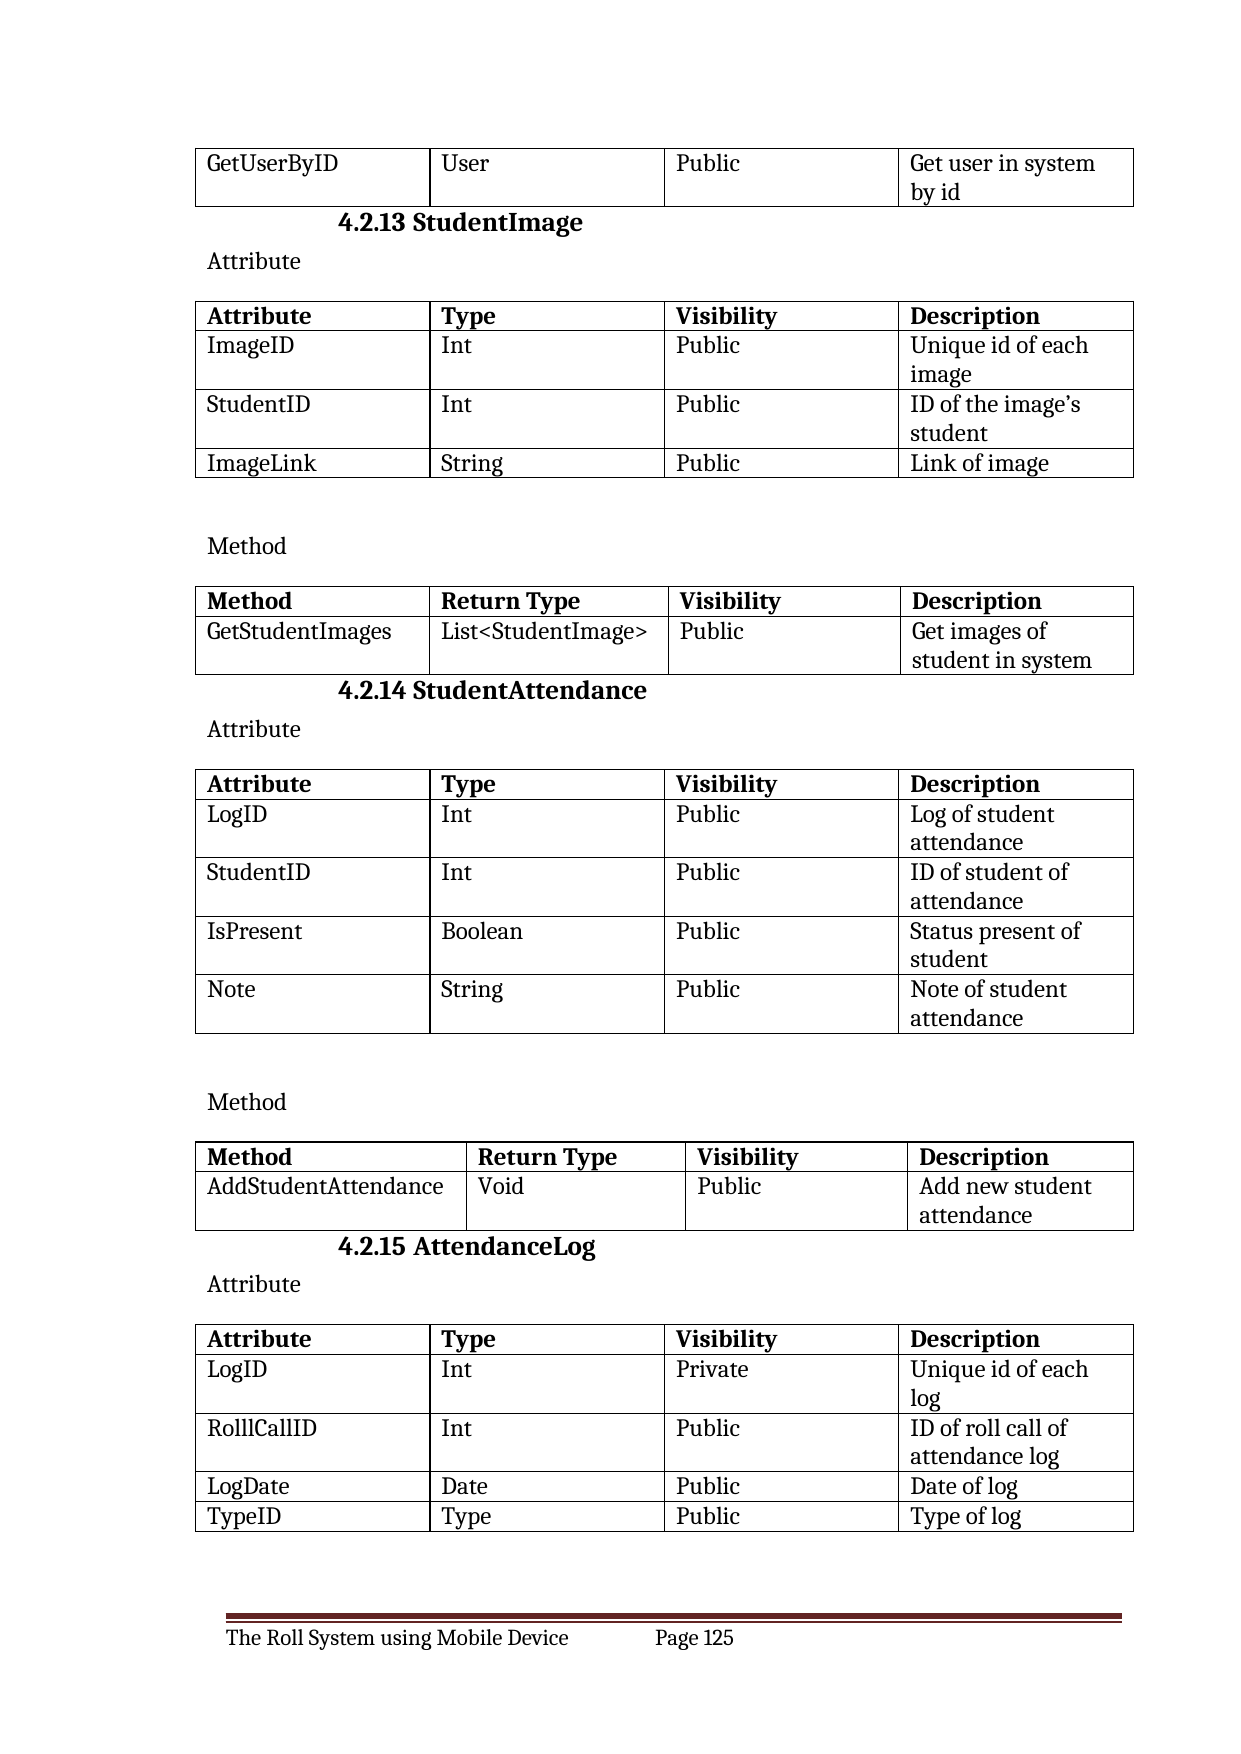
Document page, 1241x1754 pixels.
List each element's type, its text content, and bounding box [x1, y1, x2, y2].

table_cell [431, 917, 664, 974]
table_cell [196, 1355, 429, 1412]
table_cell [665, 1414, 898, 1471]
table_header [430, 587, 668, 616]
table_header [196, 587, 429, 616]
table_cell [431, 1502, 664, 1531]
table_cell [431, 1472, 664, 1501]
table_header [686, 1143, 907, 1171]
text Attribute [207, 715, 1122, 744]
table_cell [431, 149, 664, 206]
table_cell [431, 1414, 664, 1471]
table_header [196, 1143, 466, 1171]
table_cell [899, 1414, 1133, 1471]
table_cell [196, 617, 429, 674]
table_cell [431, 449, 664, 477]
text Attribute [207, 1270, 1122, 1299]
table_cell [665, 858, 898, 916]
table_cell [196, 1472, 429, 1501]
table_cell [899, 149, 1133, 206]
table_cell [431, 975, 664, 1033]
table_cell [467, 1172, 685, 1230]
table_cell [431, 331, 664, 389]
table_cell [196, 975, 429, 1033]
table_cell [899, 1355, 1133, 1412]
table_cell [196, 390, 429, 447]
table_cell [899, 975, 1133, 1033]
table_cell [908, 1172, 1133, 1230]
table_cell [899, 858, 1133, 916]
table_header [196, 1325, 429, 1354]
subtitle StudentAttendance [338, 675, 1122, 707]
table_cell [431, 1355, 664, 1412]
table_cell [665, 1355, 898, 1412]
text Method [207, 532, 1122, 561]
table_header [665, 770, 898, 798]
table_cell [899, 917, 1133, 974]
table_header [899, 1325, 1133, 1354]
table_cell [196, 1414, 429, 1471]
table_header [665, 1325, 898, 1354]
subtitle StudentImage [338, 207, 1122, 238]
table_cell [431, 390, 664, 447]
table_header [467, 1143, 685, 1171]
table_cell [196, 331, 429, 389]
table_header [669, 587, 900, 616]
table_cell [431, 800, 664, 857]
text Method [207, 1088, 1122, 1116]
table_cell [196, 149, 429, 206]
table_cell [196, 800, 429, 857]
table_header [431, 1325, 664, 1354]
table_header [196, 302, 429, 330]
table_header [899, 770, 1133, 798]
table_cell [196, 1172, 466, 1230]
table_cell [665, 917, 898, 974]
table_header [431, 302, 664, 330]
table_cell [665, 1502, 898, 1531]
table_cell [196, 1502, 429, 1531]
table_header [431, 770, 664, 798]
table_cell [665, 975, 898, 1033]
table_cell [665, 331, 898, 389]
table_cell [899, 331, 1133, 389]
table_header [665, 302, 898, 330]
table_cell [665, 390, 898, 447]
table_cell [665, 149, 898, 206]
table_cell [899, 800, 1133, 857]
text Attribute [207, 247, 1122, 276]
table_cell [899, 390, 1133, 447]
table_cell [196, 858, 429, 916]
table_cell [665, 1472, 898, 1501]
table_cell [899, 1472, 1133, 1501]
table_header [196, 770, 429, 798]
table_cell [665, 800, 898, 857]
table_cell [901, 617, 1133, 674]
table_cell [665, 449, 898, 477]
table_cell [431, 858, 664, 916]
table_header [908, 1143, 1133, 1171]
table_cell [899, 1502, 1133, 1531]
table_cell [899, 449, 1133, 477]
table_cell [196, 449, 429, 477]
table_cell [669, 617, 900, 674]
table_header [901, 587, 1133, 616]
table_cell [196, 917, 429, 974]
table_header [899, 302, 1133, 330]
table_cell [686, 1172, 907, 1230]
subtitle AttendanceLog [338, 1231, 1122, 1262]
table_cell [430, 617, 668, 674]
